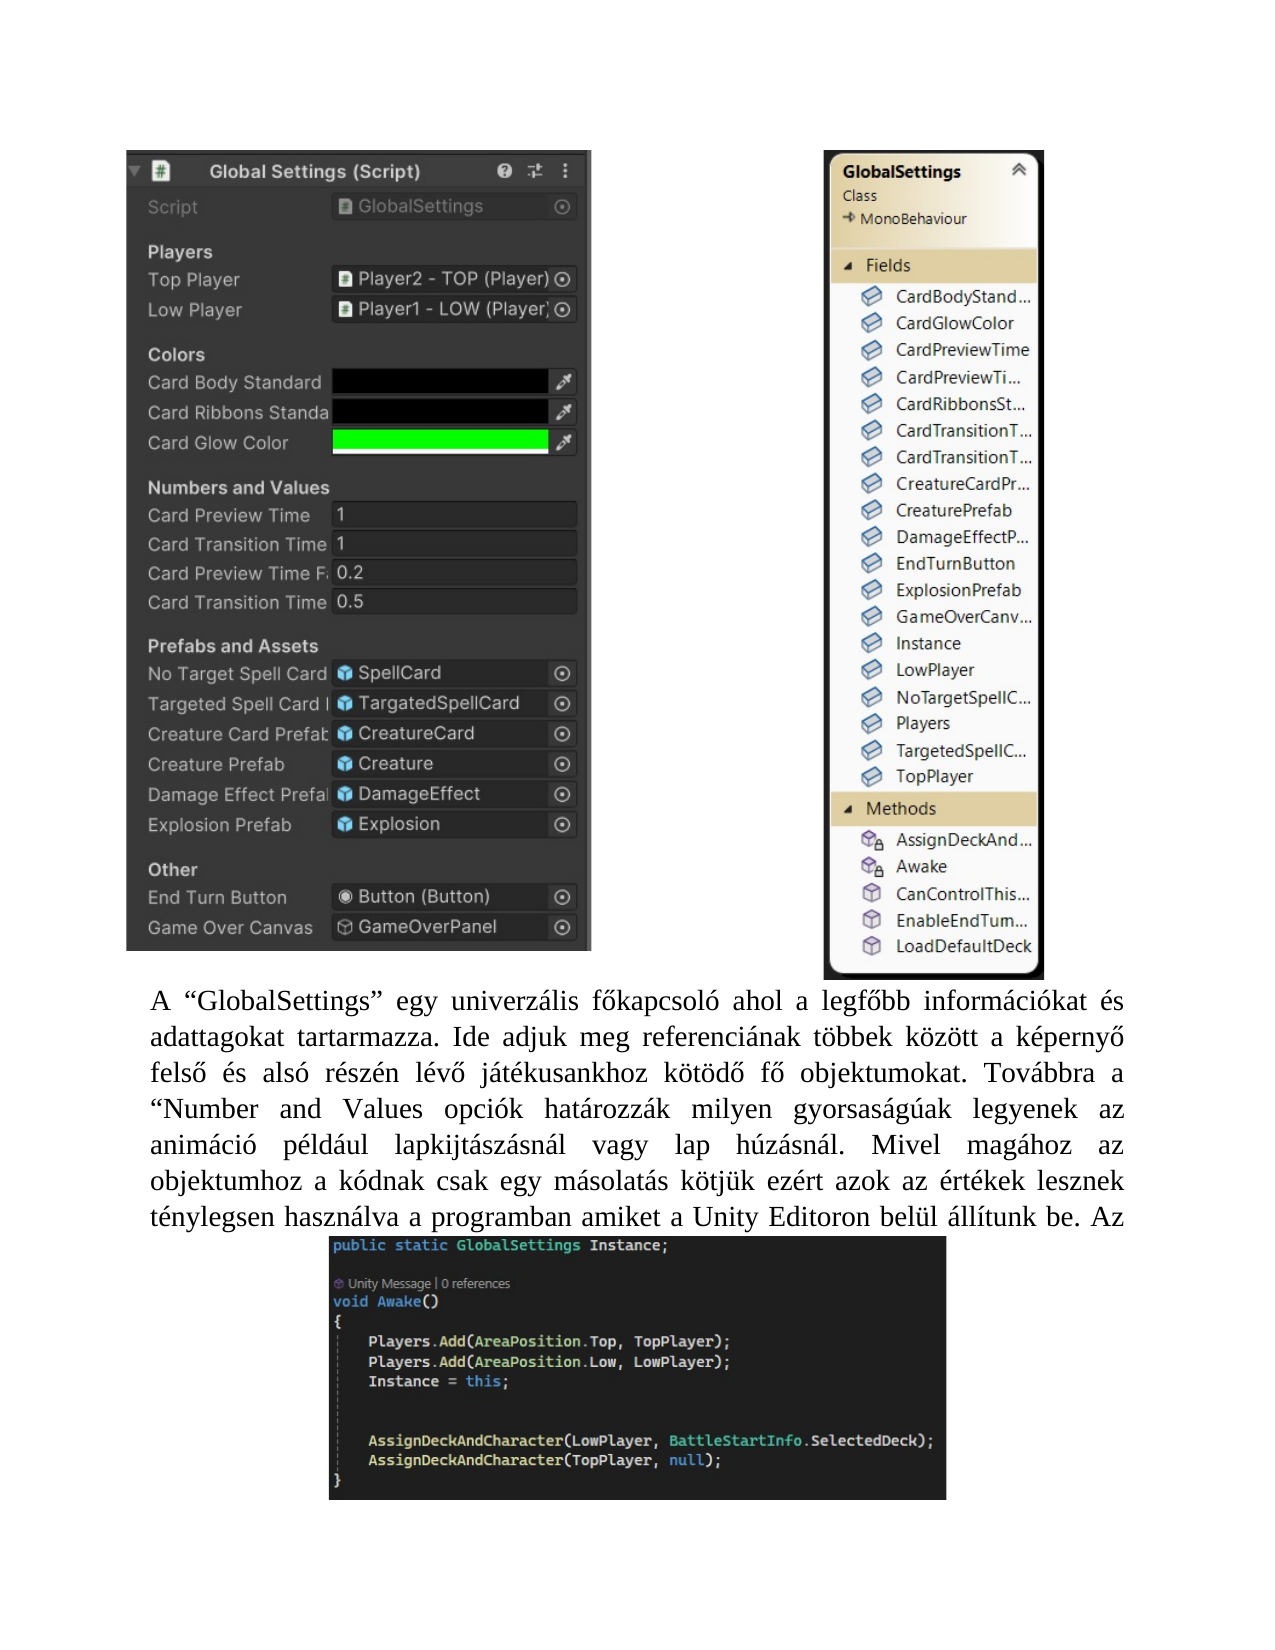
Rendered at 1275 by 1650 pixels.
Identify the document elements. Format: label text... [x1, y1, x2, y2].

picture [328, 1236, 947, 1500]
picture [823, 150, 1045, 980]
picture [126, 150, 592, 951]
